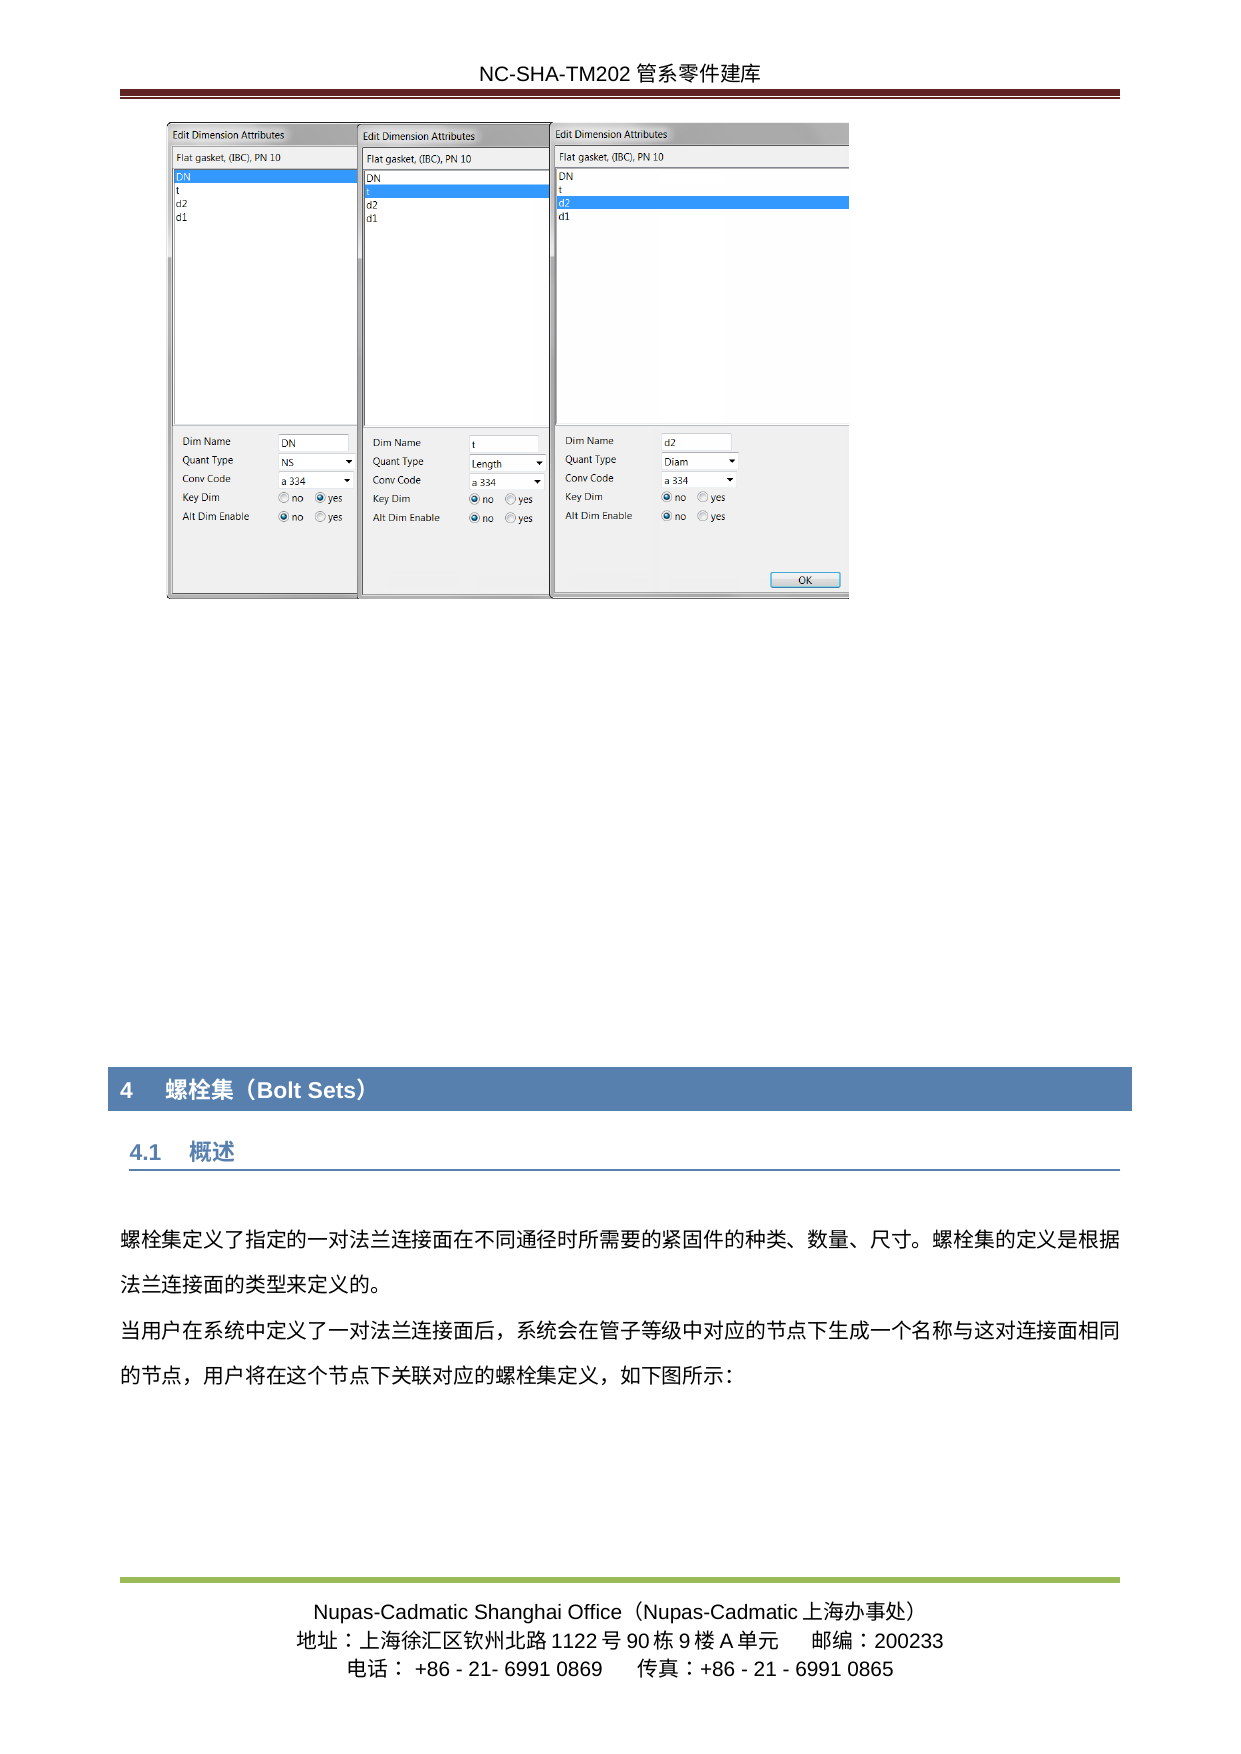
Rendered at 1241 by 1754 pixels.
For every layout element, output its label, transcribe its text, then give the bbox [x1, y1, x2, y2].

picture [166, 122, 849, 599]
subtitle 螺栓集（Bolt Sets） [112, 1070, 1129, 1107]
subtitle 概述 [129, 1133, 1120, 1169]
text 当用户在系统中定义了一对法兰连接面后，系统会在管子等级中对应的节点下生成一个名称与这对连接面相同的节点，用户将在这个节点下关联对应的螺栓集定义，如下图所示： [120, 1314, 1120, 1389]
text 螺栓集定义了指定的一对法兰连接面在不同通径时所需要的紧固件的种类、数量、尺寸。螺栓集的定义是根据法兰连接面的类型来定义的。 [120, 1223, 1120, 1299]
